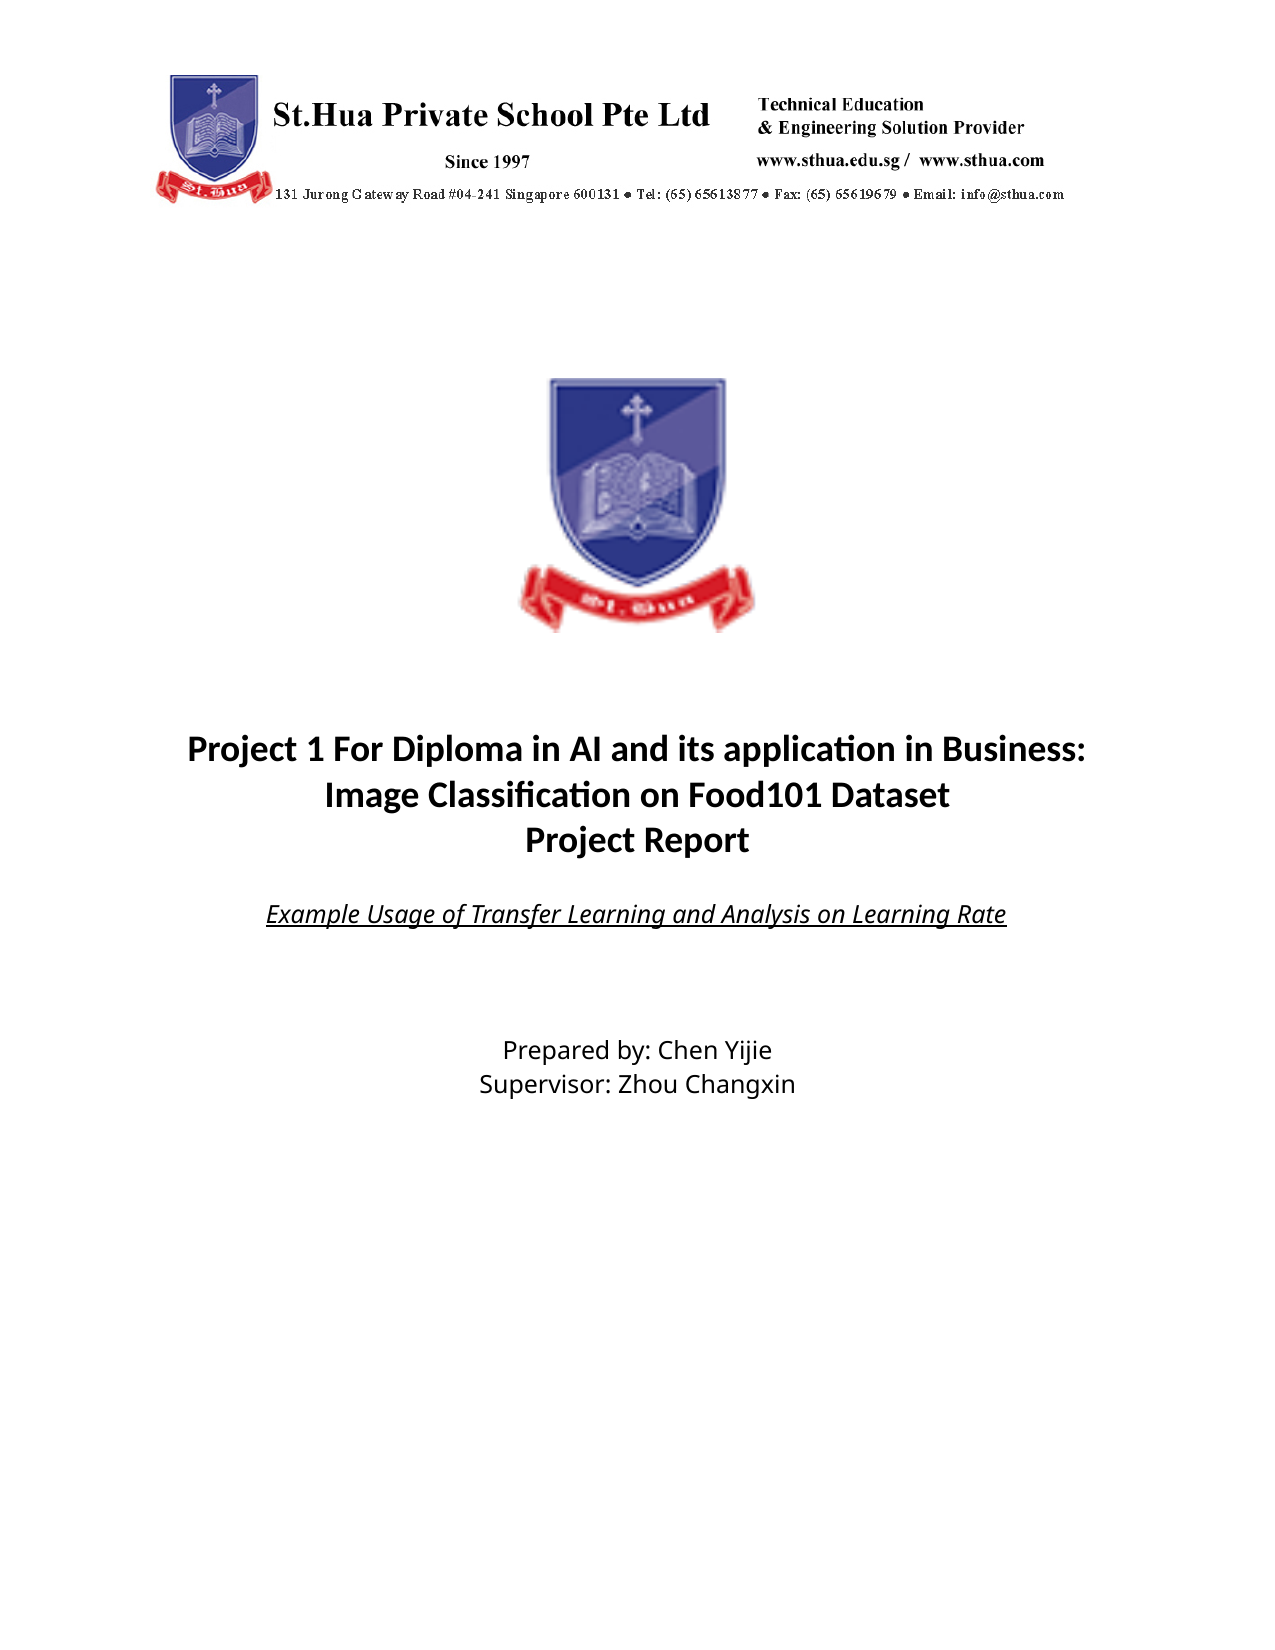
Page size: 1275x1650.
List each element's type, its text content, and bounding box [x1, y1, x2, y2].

text Project 1 For Diploma in AI and its application in Business: Image Classification on Food101 Dataset [150, 725, 1125, 816]
picture [510, 378, 765, 633]
text Project Report [150, 816, 1125, 862]
text Example Usage of Transfer Learning and Analysis on Learning Rate [150, 896, 1125, 930]
picture [150, 75, 1078, 209]
text Prepared by: Chen Yijie [150, 1032, 1125, 1067]
text Supervisor: Zhou Changxin [150, 1067, 1125, 1101]
